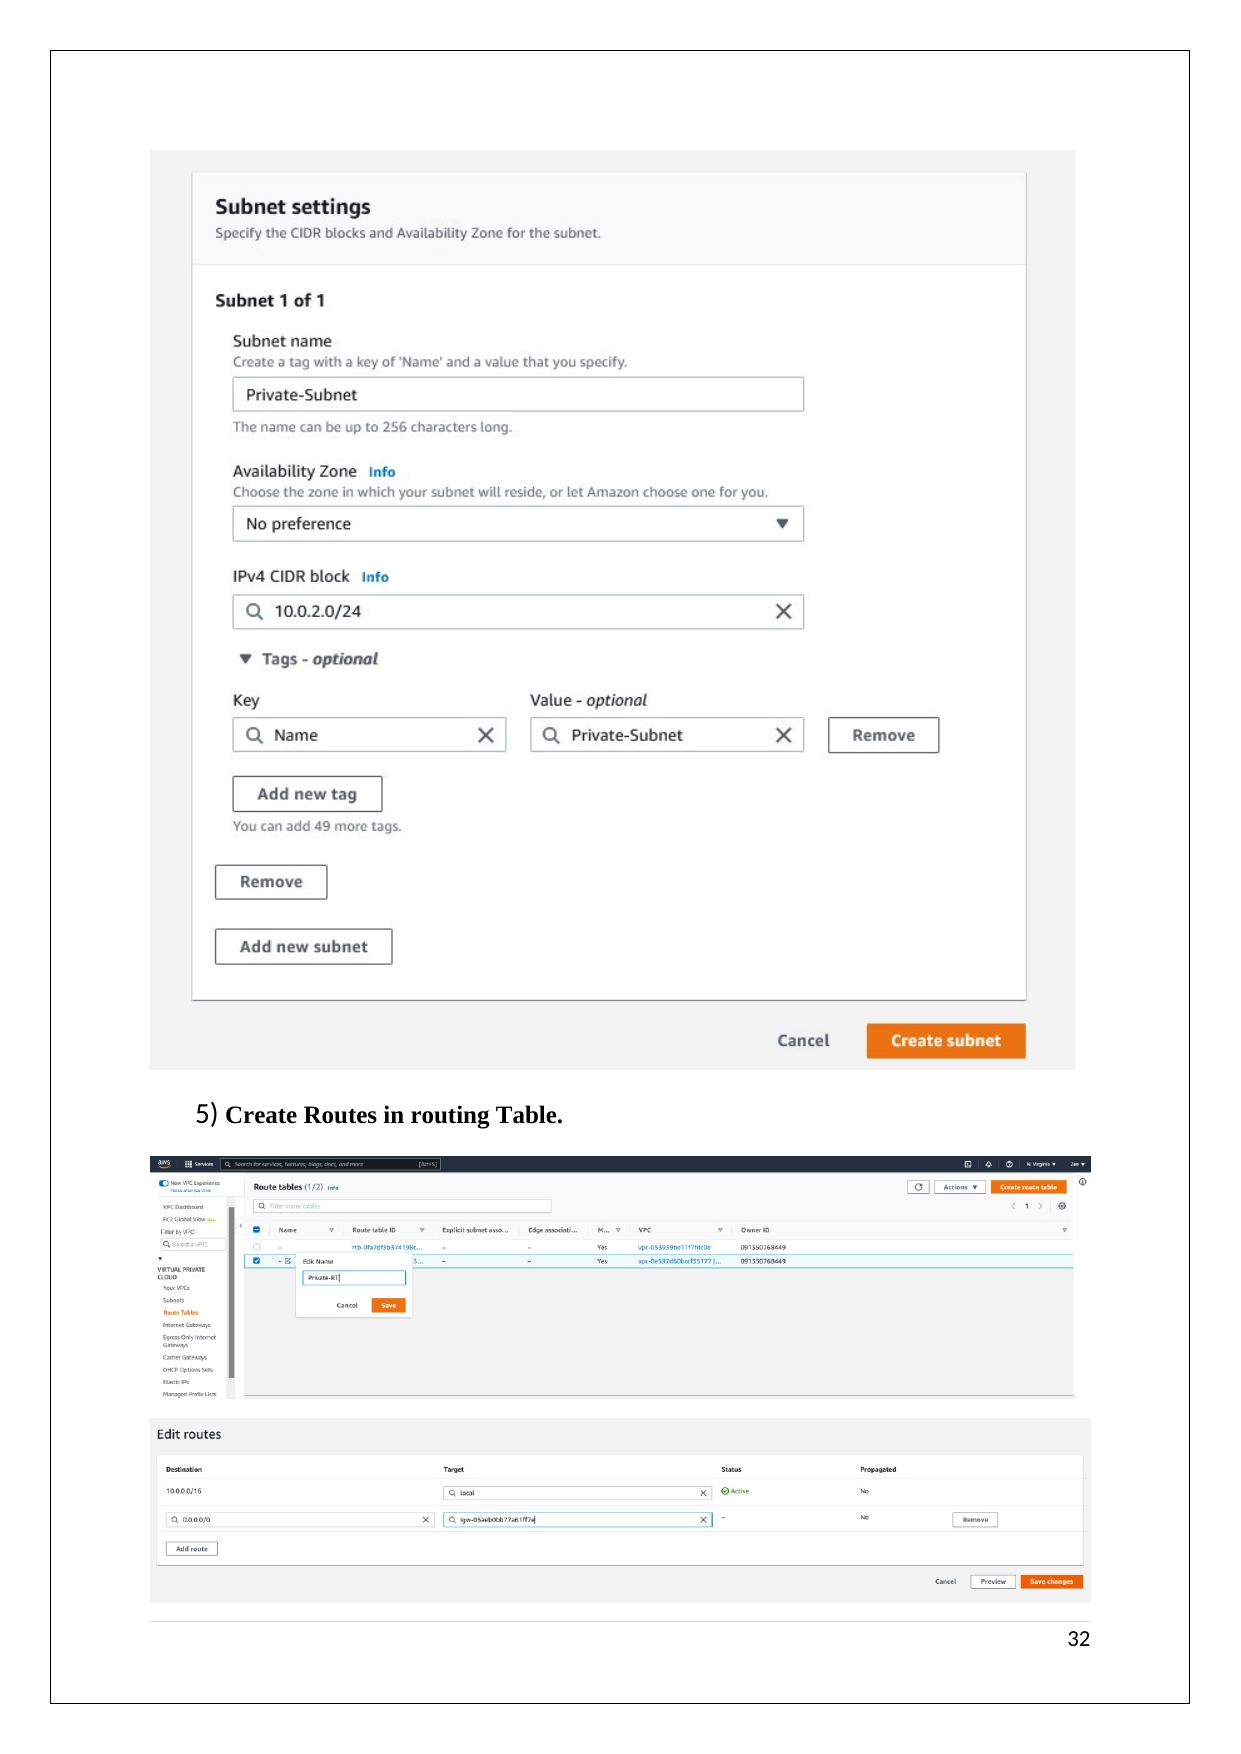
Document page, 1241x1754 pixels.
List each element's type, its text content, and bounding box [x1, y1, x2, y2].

picture [150, 1418, 1091, 1603]
list Create Routes in routing Table. [195, 1095, 1090, 1131]
picture [150, 1156, 1091, 1399]
picture [150, 150, 1075, 1070]
